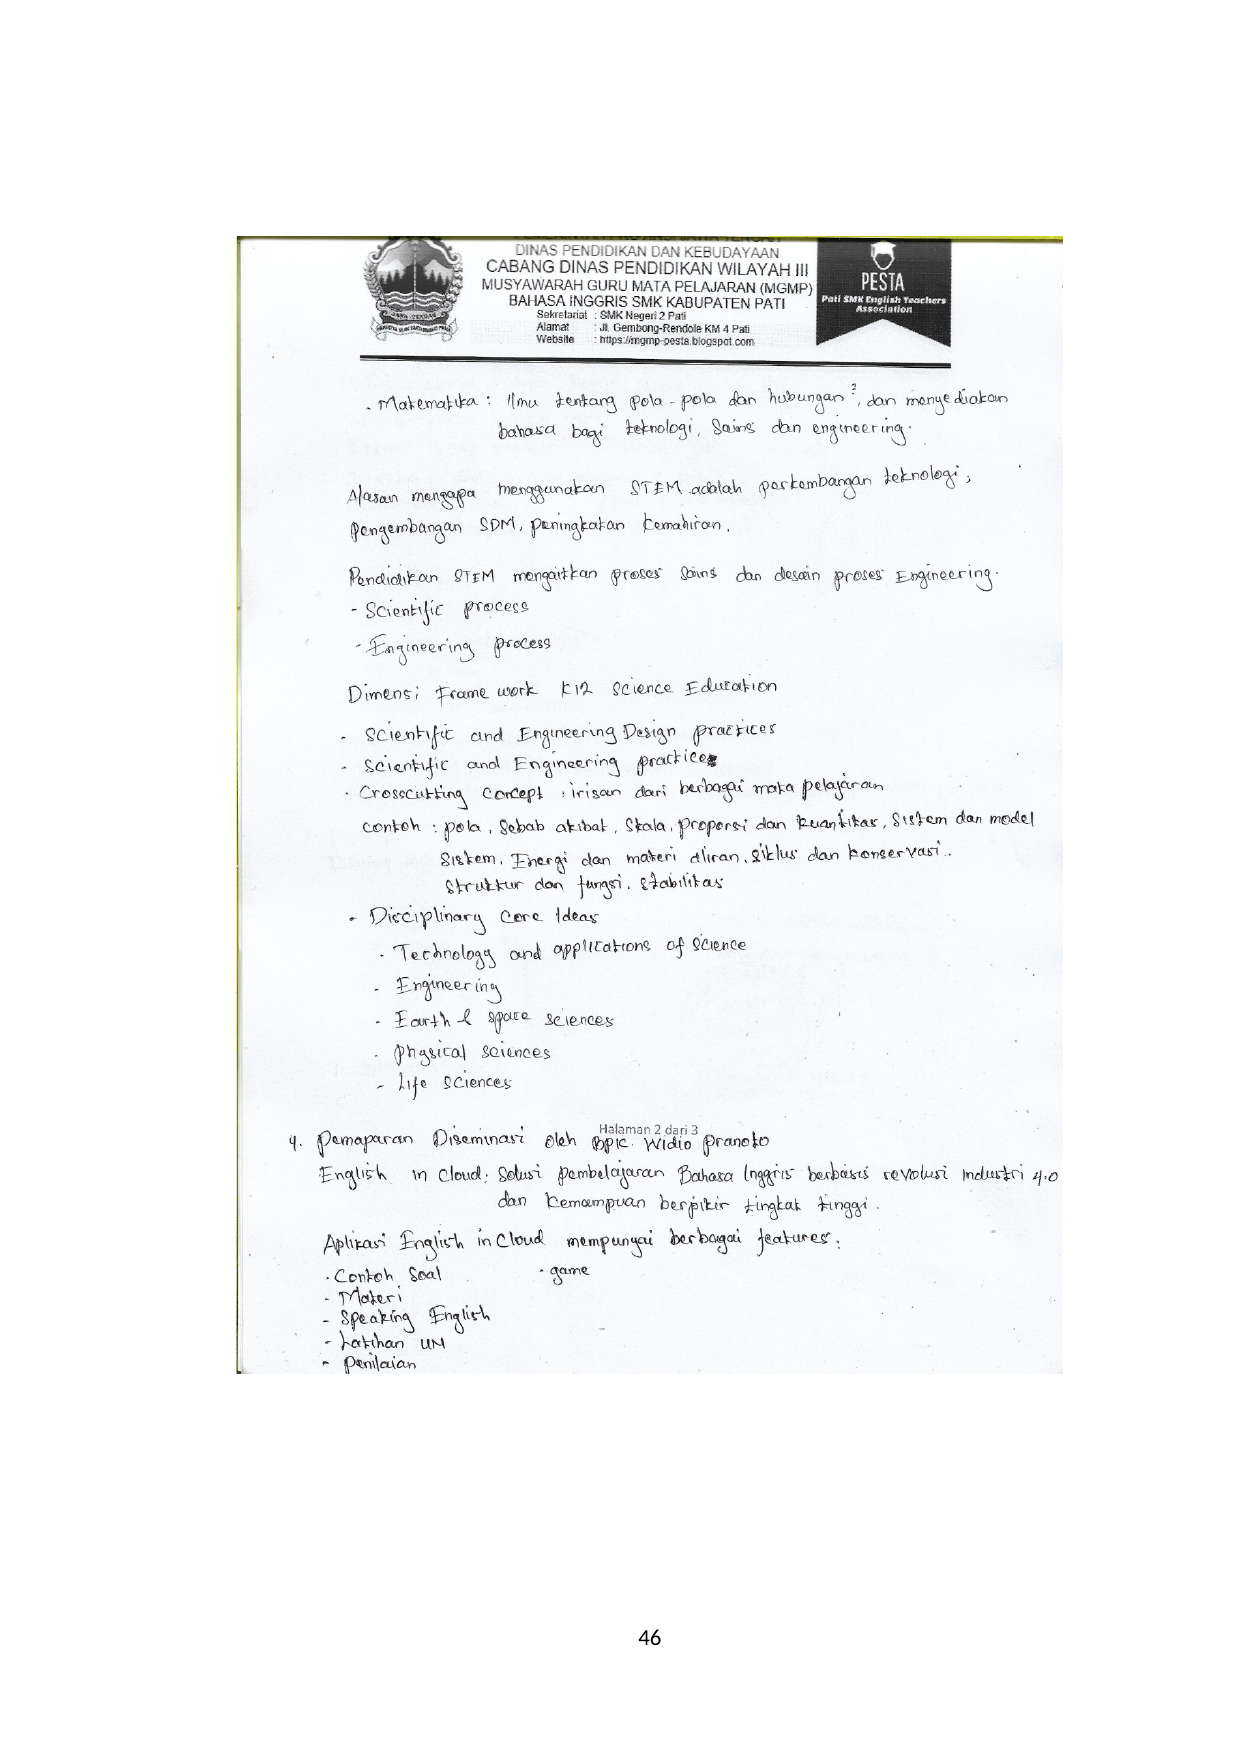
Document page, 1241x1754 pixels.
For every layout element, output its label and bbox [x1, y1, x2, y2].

picture [236, 236, 1063, 1374]
